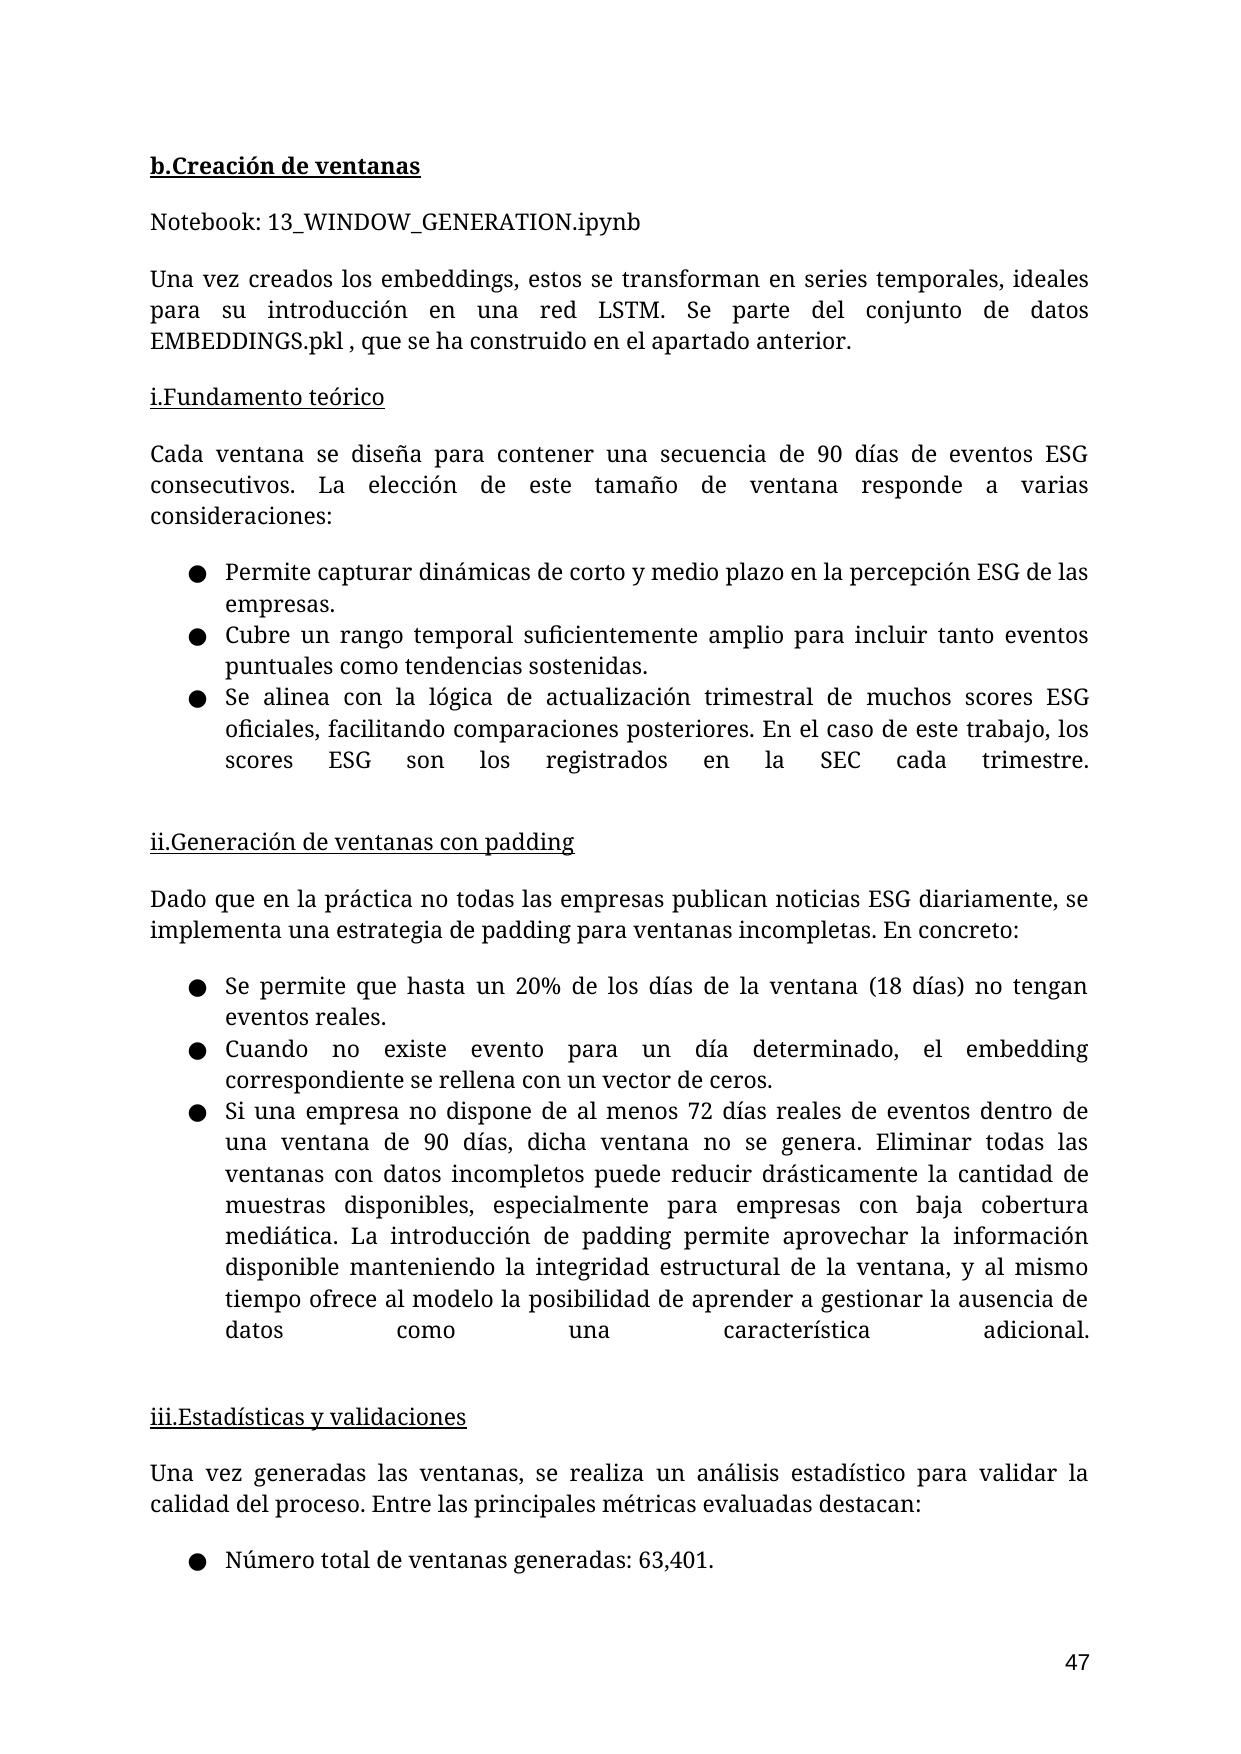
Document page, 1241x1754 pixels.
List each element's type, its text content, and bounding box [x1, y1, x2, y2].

list Cuando no existe evento para un día determinado, el embedding correspondiente se rellena con un vector de ceros. [187, 1033, 1090, 1095]
text b.Creación de ventanas [150, 150, 1090, 181]
list Se permite que hasta un 20% de los días de la ventana (18 días) no tengan eventos reales. [187, 970, 1090, 1033]
list Cubre un rango temporal suficientemente amplio para incluir tanto eventos puntuales como tendencias sostenidas. [187, 619, 1090, 681]
list Si una empresa no dispone de al menos 72 días reales de eventos dentro de una ventana de 90 días, dicha ventana no se genera. Eliminar todas las ventanas con datos incompletos puede reducir drásticamente la cantidad de muestras disponibles, especialmente para empresas con baja cobertura mediática. La introducción de padding permite aprovechar la información disponible manteniendo la integridad estructural de la ventana, y al mismo tiempo ofrece al modelo la posibilidad de aprender a gestionar la ausencia de datos como una característica adicional. [187, 1095, 1090, 1371]
list Se alinea con la lógica de actualización trimestral de muchos scores ESG oficiales, facilitando comparaciones posteriores. En el caso de este trabajo, los scores ESG son los registrados en la SEC cada trimestre. [187, 681, 1090, 801]
list Permite capturar dinámicas de corto y medio plazo en la percepción ESG de las empresas. [187, 556, 1090, 619]
text ii.Generación de ventanas con padding [150, 826, 1090, 858]
text Una vez generadas las ventanas, se realiza un análisis estadístico para validar la calidad del proceso. Entre las principales métricas evaluadas destacan: [150, 1457, 1090, 1519]
text Cada ventana se diseña para contener una secuencia de 90 días de eventos ESG consecutivos. La elección de este tamaño de ventana responde a varias consideraciones: [150, 437, 1090, 531]
text i.Fundamento teórico [150, 381, 1090, 412]
text Dado que en la práctica no todas las empresas publican noticias ESG diariamente, se implementa una estrategia de padding para ventanas incompletas. En concreto: [150, 883, 1090, 945]
text Notebook: 13_WINDOW_GENERATION.ipynb [150, 206, 1090, 237]
text Una vez creados los embeddings, estos se transforman en series temporales, ideales para su introducción en una red LSTM. Se parte del conjunto de datos EMBEDDINGS.pkl , que se ha construido en el apartado anterior. [150, 262, 1090, 356]
list Número total de ventanas generadas: 63,401. [187, 1544, 1090, 1576]
subtitle iii.Estadísticas y validaciones [150, 1401, 1090, 1432]
